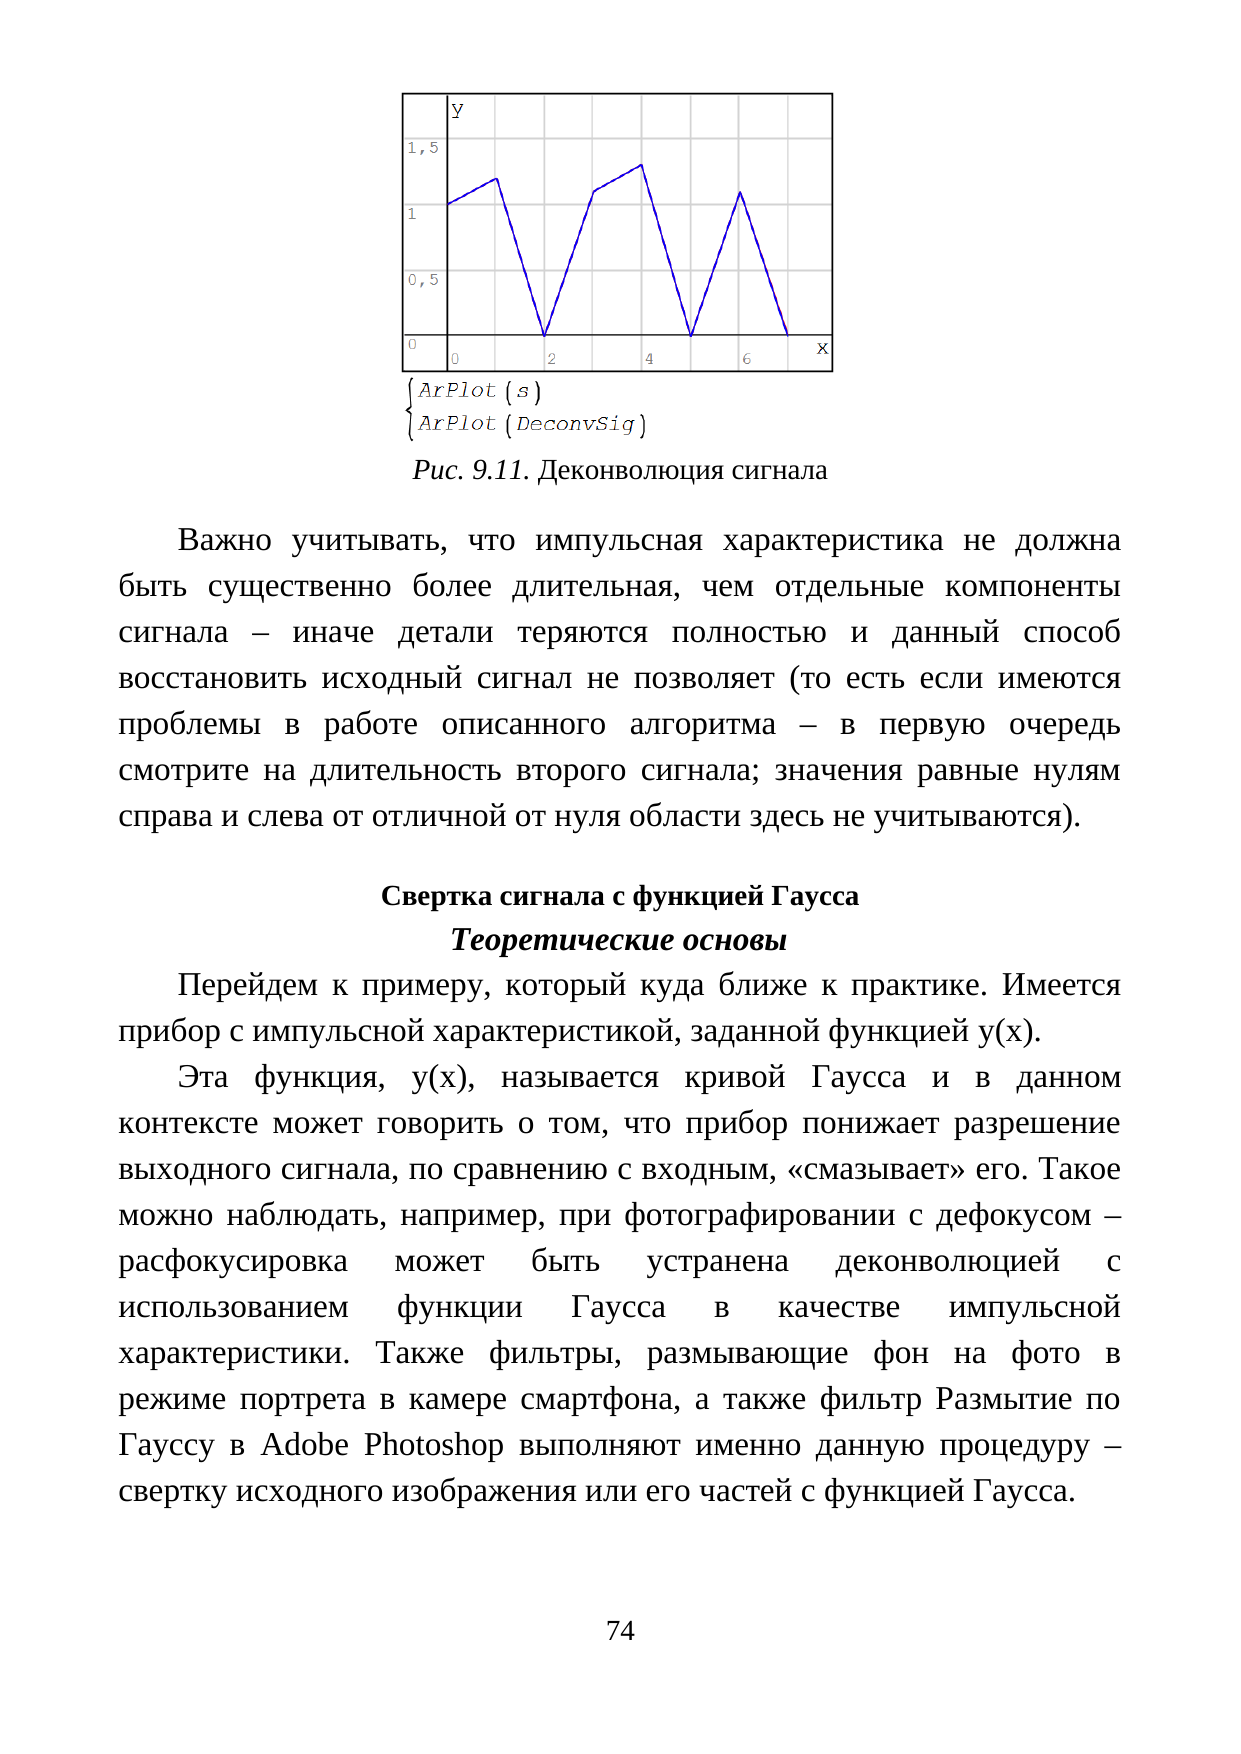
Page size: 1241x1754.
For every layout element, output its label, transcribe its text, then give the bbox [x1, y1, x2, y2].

text Свертка сигнала с функцией Гаусса [118, 878, 1122, 912]
picture [397, 88, 843, 453]
text Важно учитывать, что импульсная характеристика не должна быть существенно более длительная, чем отдельные компоненты сигнала – иначе детали теряются полностью и данный способ восстановить исходный сигнал не позволяет (то есть если имеются проблемы в работе описанного алгоритма – в первую очередь смотрите на длительность второго сигнала; значения равные нулям справа и слева от отличной от нуля области здесь не учитываются). [118, 519, 1122, 833]
text Рис. 9.11. Деконволюция сигнала [118, 452, 1122, 486]
text Перейдем к примеру, который куда ближе к практике. Имеется прибор с импульсной характеристикой, заданной функцией y(x). [118, 965, 1122, 1049]
text Эта функция, y(x), называется кривой Гаусса и в данном контексте может говорить о том, что прибор понижает разрешение выходного сигнала, по сравнению с входным, «смазывает» его. Такое можно наблюдать, например, при фотографировании с дефокусом – расфокусировка может быть устранена деконволюцией с использованием функции Гаусса в качестве импульсной характеристики. Также фильтры, размывающие фон на фото в режиме портрета в камере смартфона, а также фильтр Размытие по Гауссу в Adobe Photoshop выполняют именно данную процедуру – свертку исходного изображения или его частей с функцией Гаусса. [118, 1057, 1122, 1508]
text Теоретические основы [118, 919, 1122, 957]
